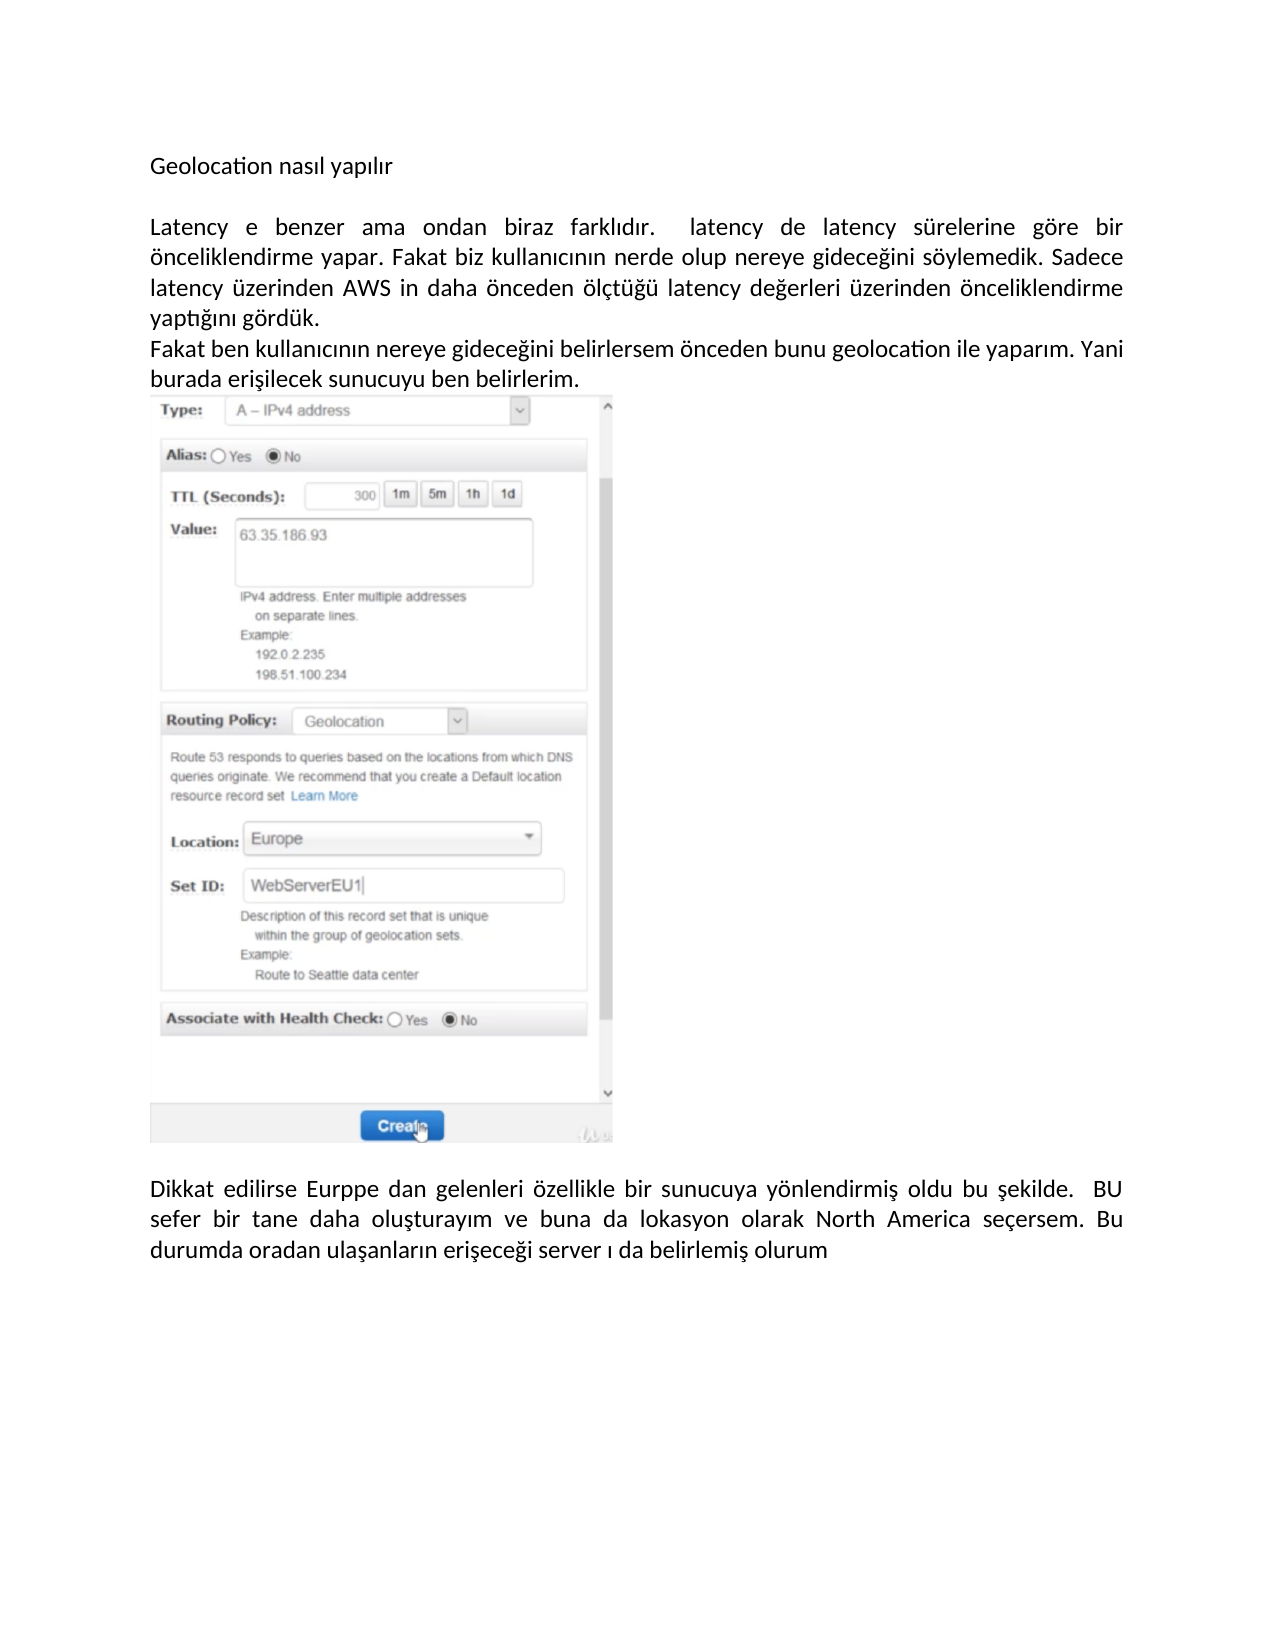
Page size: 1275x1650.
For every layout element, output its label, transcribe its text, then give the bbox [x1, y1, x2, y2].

text Latency e benzer ama ondan biraz farklıdır. latency de latency sürelerine göre bir önceliklendirme yapar. Fakat biz kullanıcının nerde olup nereye gideceğini söylemedik. Sadece latency üzerinden AWS in daha önceden ölçtüğü latency değerleri üzerinden önceliklendirme yaptığını gördük. [150, 211, 1125, 333]
picture [150, 394, 613, 1143]
text Dikkat edilirse Eurppe dan gelenleri özellikle bir sunucuya yönlendirmiş oldu bu şekilde. BU sefer bir tane daha oluşturayım ve buna da lokasyon olarak North America seçersem. Bu durumda oradan ulaşanların erişeceği server ı da belirlemiş olurum [150, 1173, 1125, 1265]
text Geolocation nasıl yapılır [150, 150, 1125, 181]
text Fakat ben kullanıcının nereye gideceğini belirlersem önceden bunu geolocation ile yaparım. Yani burada erişilecek sunucuyu ben belirlerim. [150, 333, 1125, 394]
